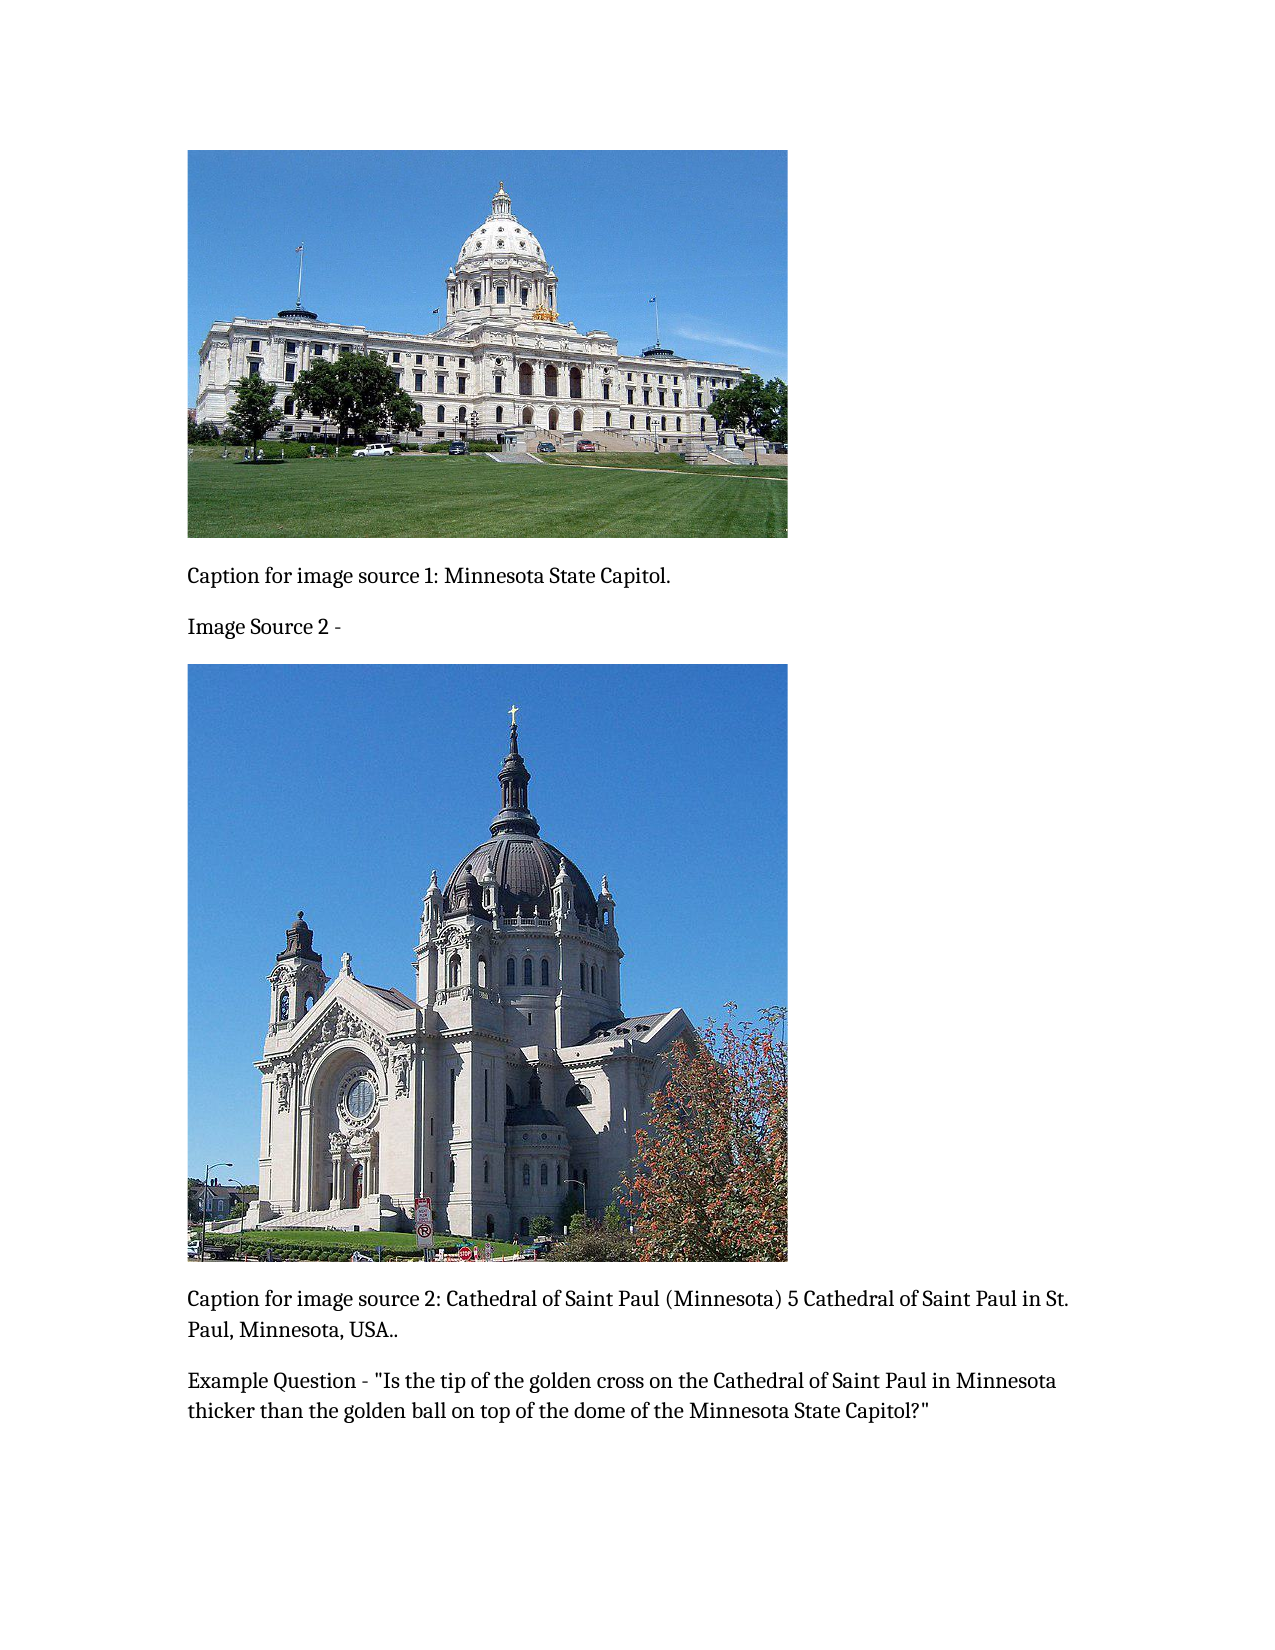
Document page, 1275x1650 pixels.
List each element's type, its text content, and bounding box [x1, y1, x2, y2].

text Caption for image source 2: Cathedral of Saint Paul (Minnesota) 5 Cathedral of Saint Paul in St. Paul, Minnesota, USA.. [187, 1286, 1087, 1343]
picture [187, 150, 788, 538]
text Image Source 2 - [187, 613, 1087, 640]
text Caption for image source 1: Minnesota State Capitol. [187, 562, 1087, 589]
picture [187, 664, 788, 1262]
text Example Question - "Is the tip of the golden cross on the Cathedral of Saint Paul in Minnesota thicker than the golden ball on top of the dome of the Minnesota State Capitol?" [187, 1367, 1087, 1424]
